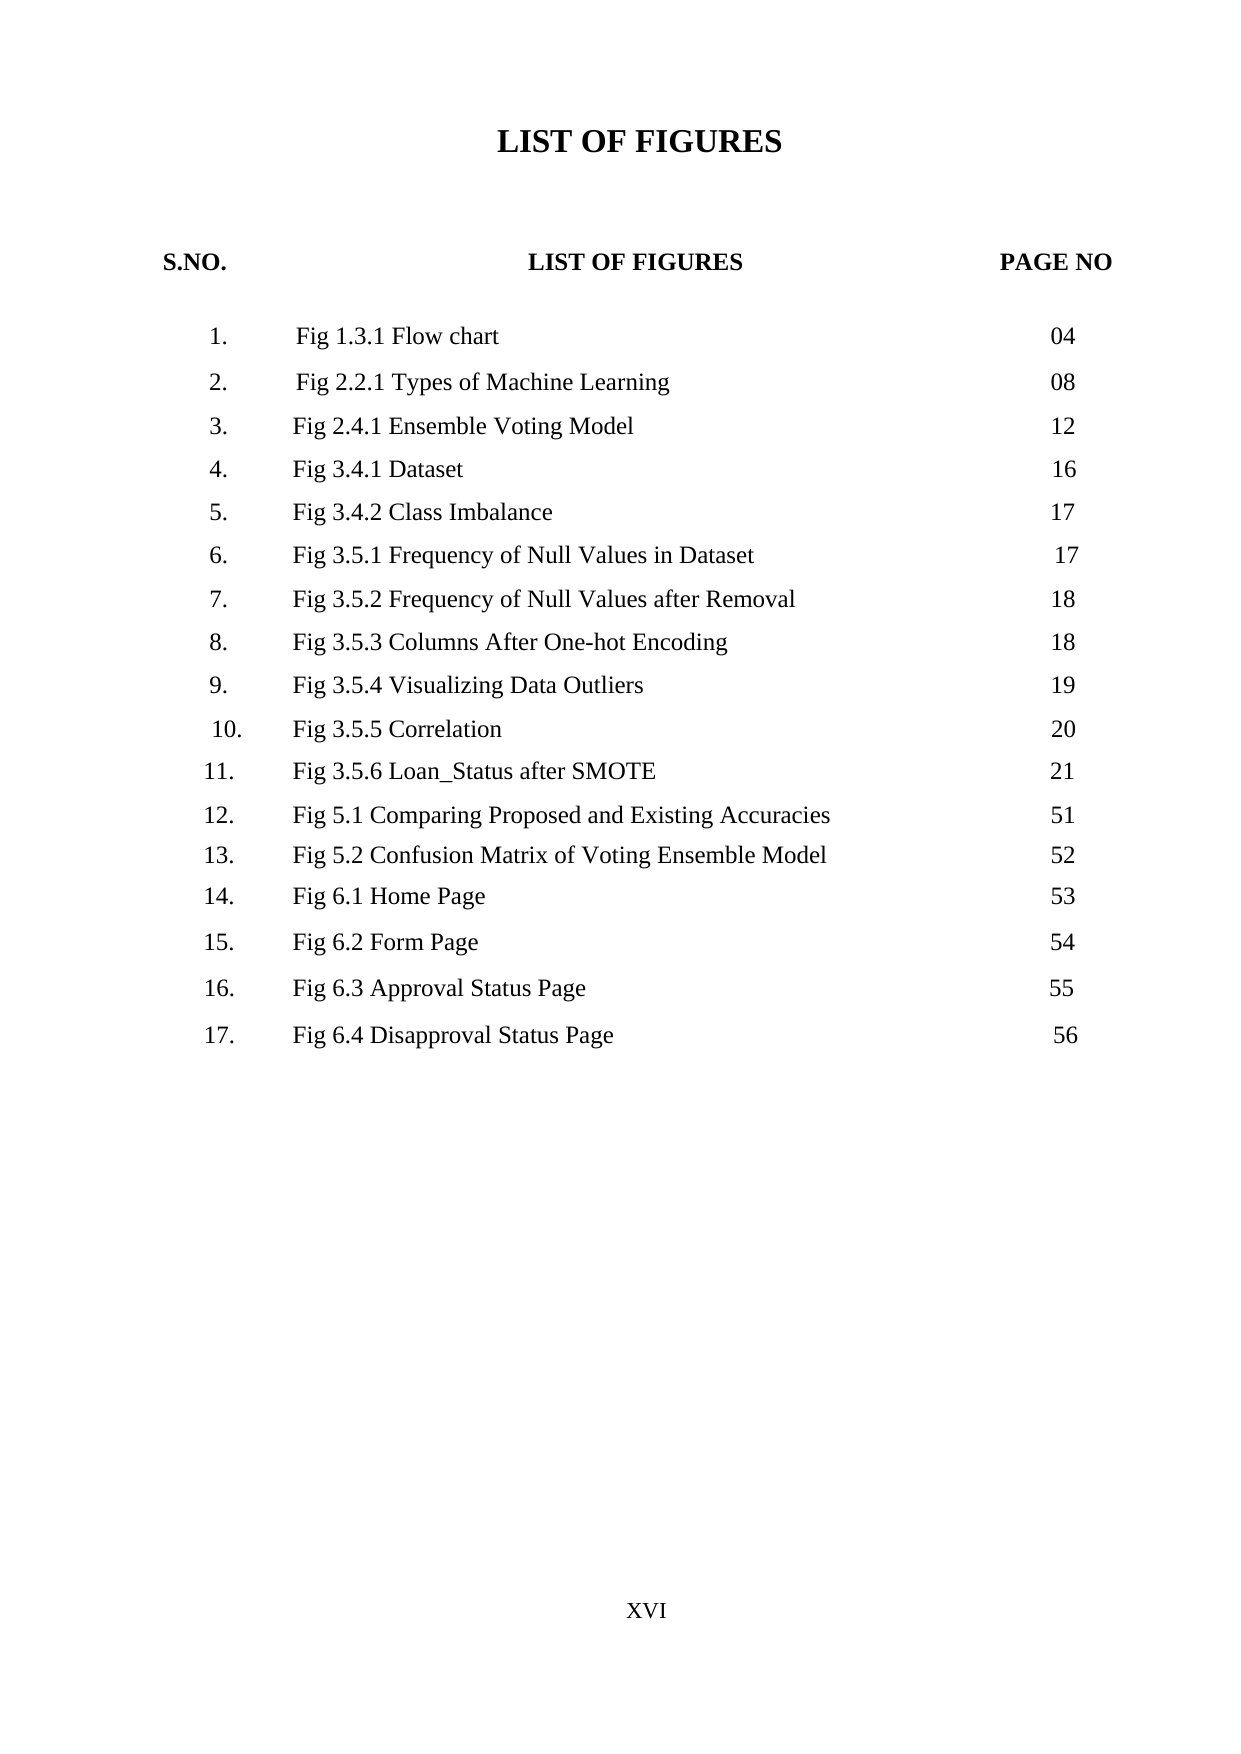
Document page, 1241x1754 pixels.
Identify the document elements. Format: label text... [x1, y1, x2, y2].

list Fig 3.5.5 Correlation 20 [211, 714, 1203, 743]
list Fig 3.5.6 Loan_Status after SMOTE 21 [203, 756, 1203, 785]
list Fig 6.4 Disapproval Status Page 56 [203, 1020, 1203, 1049]
list Fig 2.4.1 Ensemble Voting Model 12 [209, 411, 1203, 440]
list Fig 5.1 Comparing Proposed and Existing Accuracies 51 [203, 800, 1203, 828]
list Fig 3.4.2 Class Imbalance 17 [209, 497, 1203, 526]
list Fig 3.5.3 Columns After One-hot Encoding 18 [209, 627, 1203, 656]
list Fig 1.3.1 Flow chart 04 [209, 321, 1203, 350]
list Fig 6.3 Approval Status Page 55 [203, 973, 1203, 1002]
list Fig 6.1 Home Page 53 [203, 881, 1203, 910]
list Fig 2.2.1 Types of Machine Learning 08 [209, 367, 1203, 396]
list Fig 3.5.1 Frequency of Null Values in Dataset 17 [209, 540, 1203, 569]
list Fig 3.5.4 Visualizing Data Outliers 19 [209, 671, 1203, 699]
list Fig 3.5.2 Frequency of Null Values after Removal 18 [209, 584, 1203, 613]
list Fig 5.2 Confusion Matrix of Voting Ensemble Model 52 [203, 840, 1203, 869]
text S.NO. LIST OF FIGURES PAGE NO [89, 247, 1186, 275]
text LIST OF FIGURES [89, 121, 1190, 160]
list Fig 6.2 Form Page 54 [203, 927, 1203, 955]
list Fig 3.4.1 Dataset 16 [209, 454, 1203, 483]
